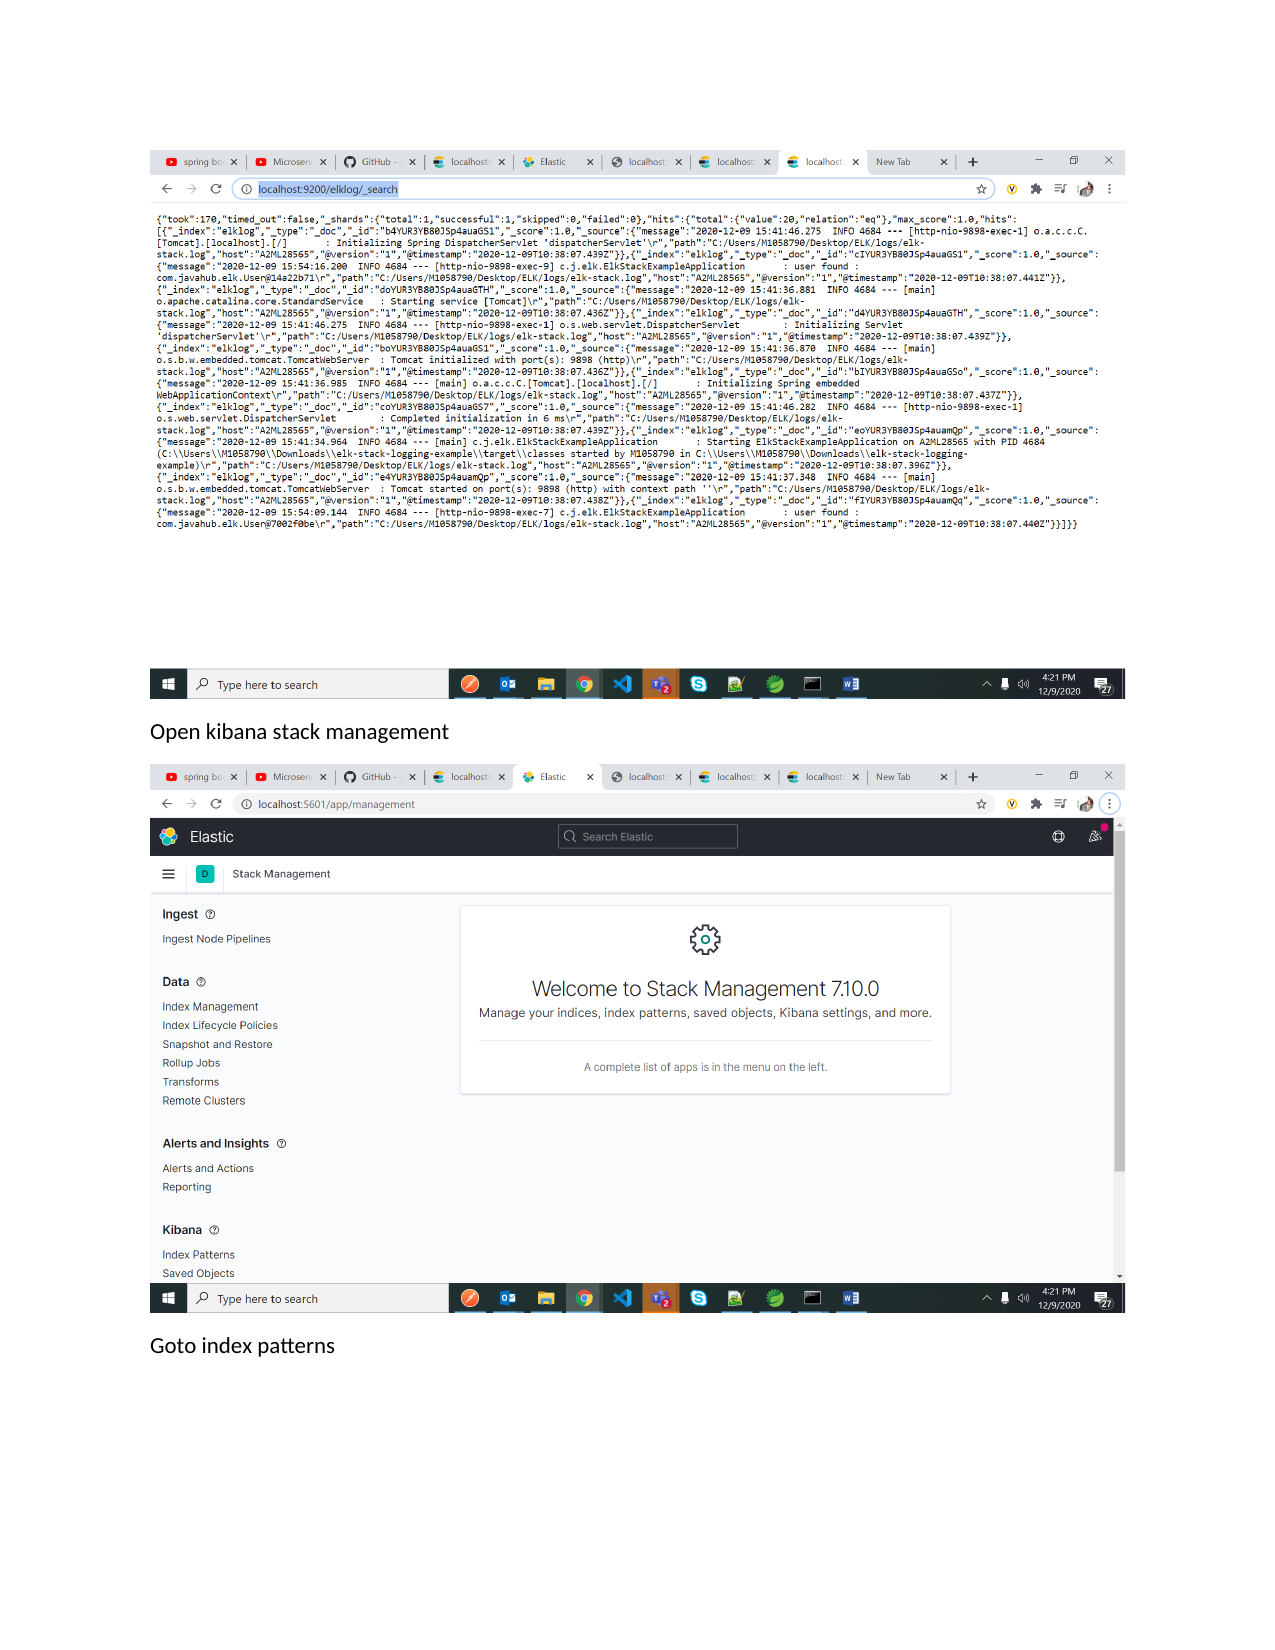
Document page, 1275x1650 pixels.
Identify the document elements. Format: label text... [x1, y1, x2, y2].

picture [150, 150, 1125, 699]
text Open kibana stack management [150, 717, 1125, 745]
text Goto index patterns [150, 1331, 1125, 1359]
picture [150, 764, 1125, 1313]
